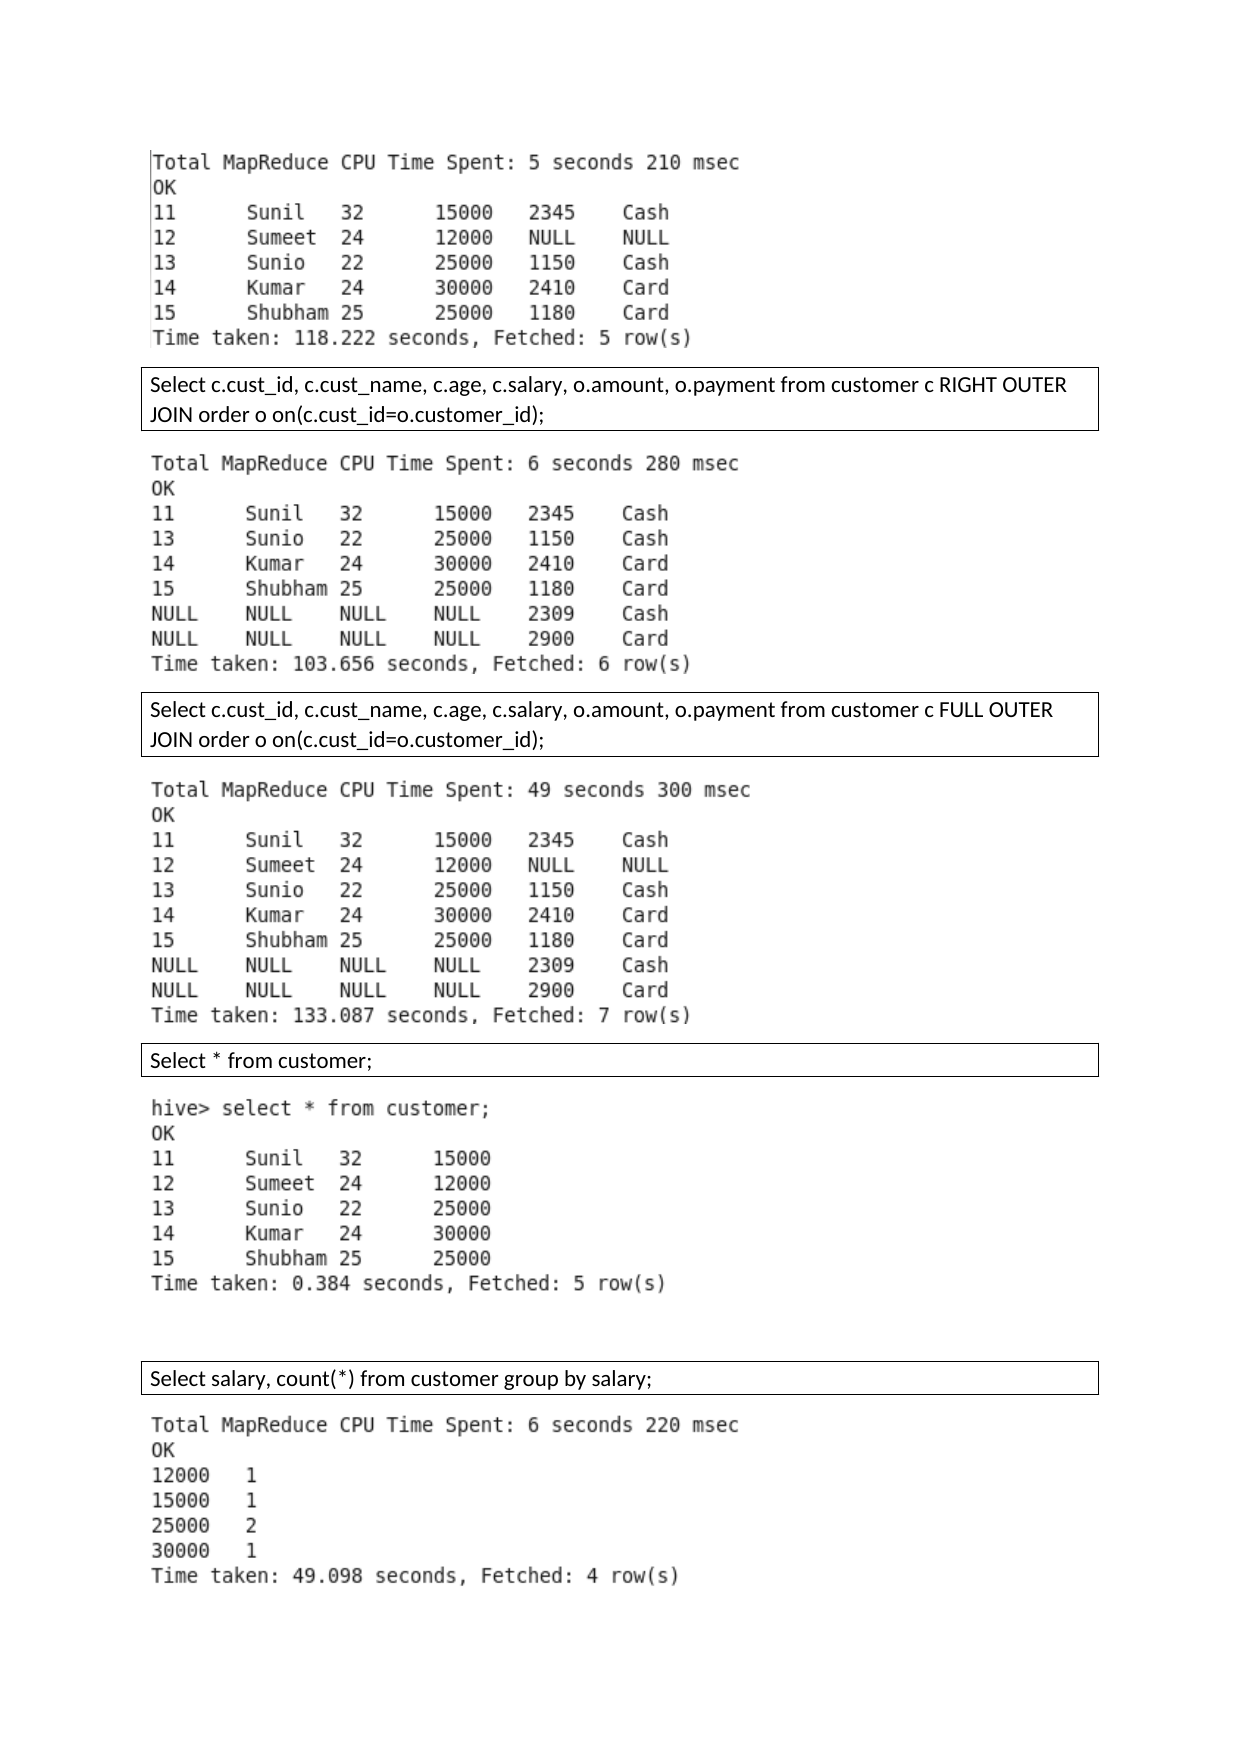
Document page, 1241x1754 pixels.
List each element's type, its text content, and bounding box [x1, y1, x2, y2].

picture [150, 450, 1091, 674]
text Select c.cust_id, c.cust_name, c.age, c.salary, o.amount, o.payment from customer c RIGHT OUTER JOIN order o on(c.cust_id=o.customer_id); [142, 368, 1098, 430]
picture [150, 775, 1091, 1024]
picture [150, 150, 1091, 348]
text Select c.cust_id, c.cust_name, c.age, c.salary, o.amount, o.payment from customer c FULL OUTER JOIN order o on(c.cust_id=o.customer_id); [142, 693, 1098, 756]
text Select * from customer; [142, 1044, 1098, 1076]
picture [150, 1095, 1091, 1295]
picture [150, 1413, 1091, 1589]
text Select salary, count(*) from customer group by salary; [142, 1362, 1098, 1394]
